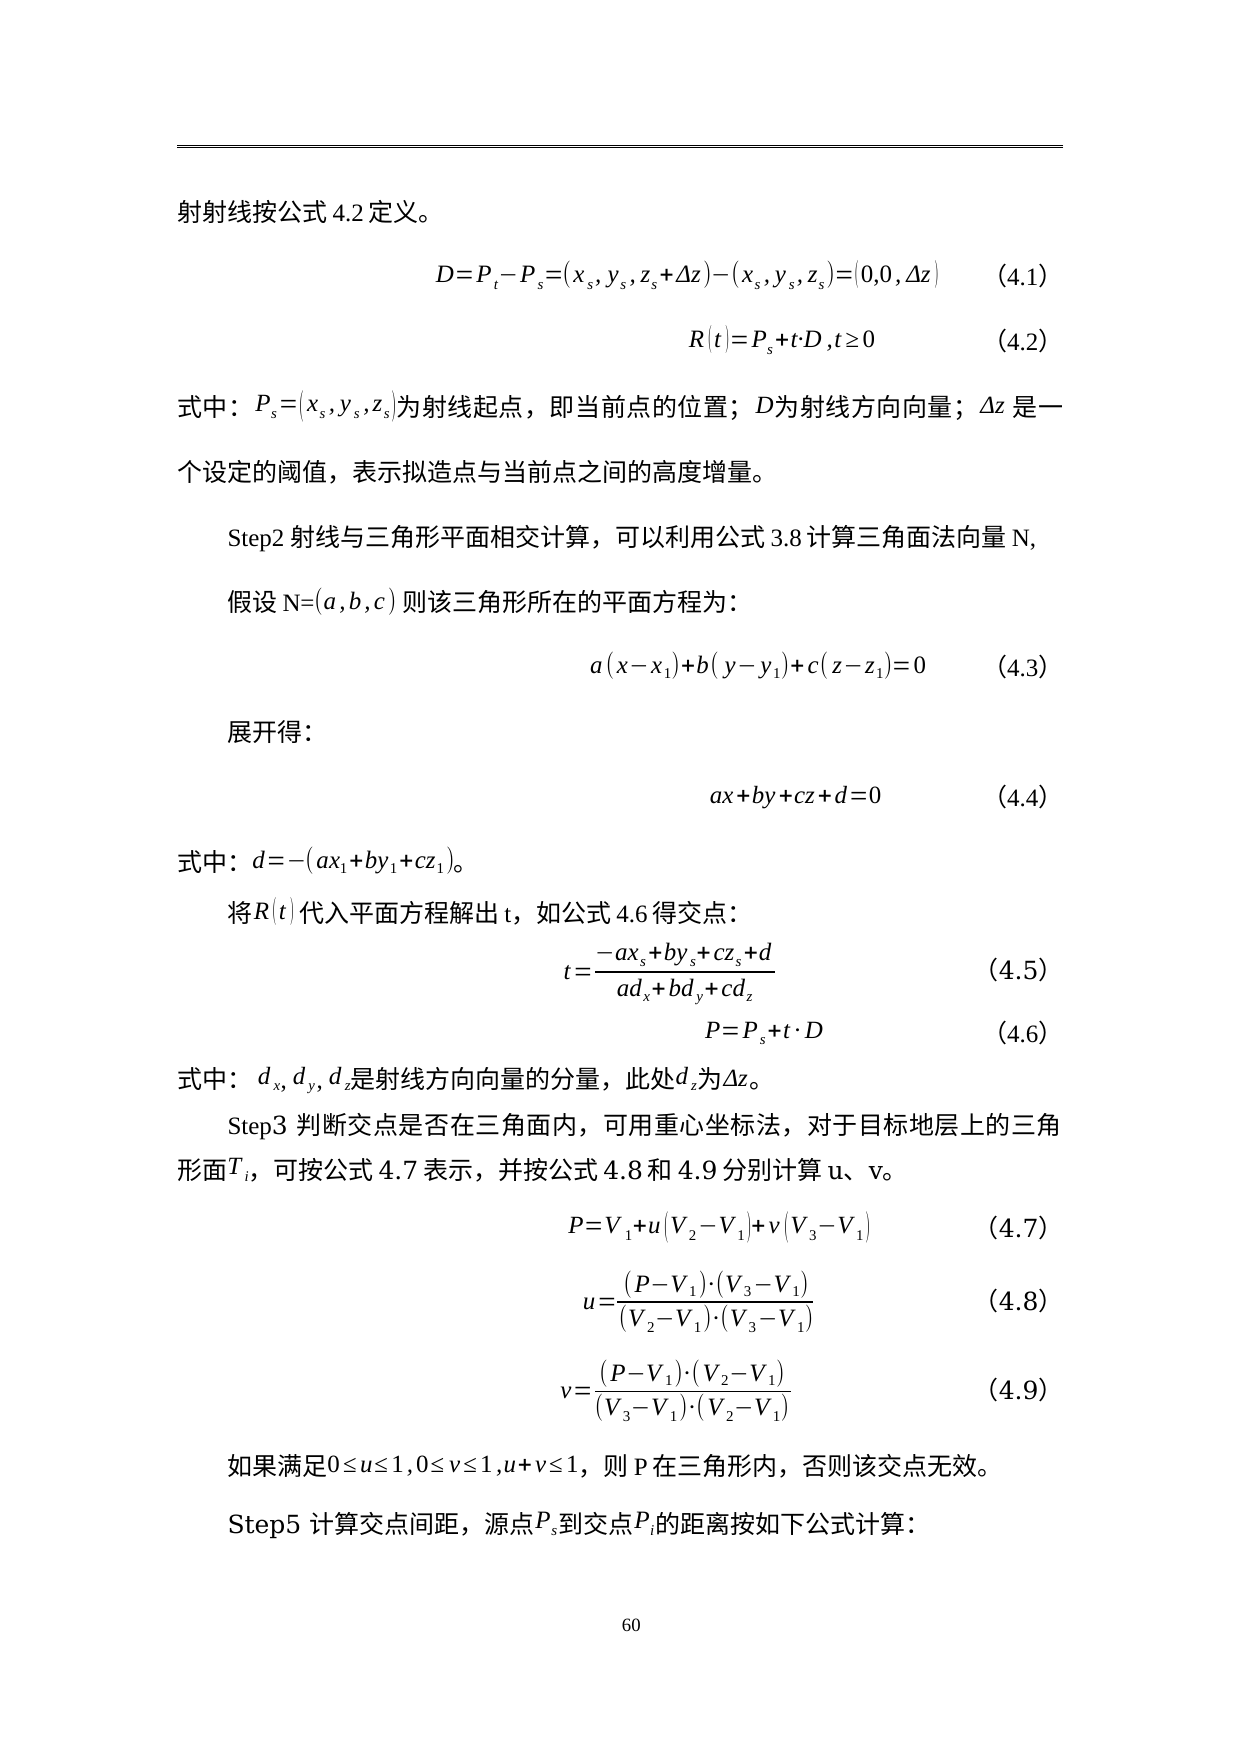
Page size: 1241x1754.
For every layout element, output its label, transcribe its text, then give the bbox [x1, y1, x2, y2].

text （4.8） [177, 1268, 1063, 1336]
text （4.3） [177, 633, 1063, 698]
text Step3 判断交点是否在三角面内，可用重心坐标法，对于目标地层上的三角形面，可按公式4.7表示，并按公式4.8和4.9分别计算u、v。 [177, 1105, 1063, 1187]
text （4.4） [177, 763, 1063, 828]
text （4.9） [177, 1358, 1063, 1425]
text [177, 178, 1063, 243]
text 假设N= 则该三角形所在的平面方程为： [177, 568, 1063, 633]
text 式中： , , 是射线方向向量的分量，此处为。 [177, 1060, 963, 1096]
text Step5 计算交点间距，源点到交点的距离按如下公式计算： [177, 1504, 1063, 1541]
text 展开得： [177, 698, 1063, 763]
text 式中：为射线起点，即当前点的位置；为射线方向向量； 是一个设定的阈值，表示拟造点与当前点之间的高度增量。 [177, 373, 1063, 503]
text （4.7） [177, 1208, 1063, 1247]
text Step2 射线与三角形平面相交计算，可以利用公式3.8计算三角面法向量N, [177, 503, 1063, 568]
text 将 代入平面方程解出t，如公式4.6得交点： [177, 893, 1063, 929]
text 式中：。 [177, 828, 1063, 893]
text 如果满足，则P在三角形内，否则该交点无效。 [177, 1447, 1051, 1483]
text （4.2） [199, 308, 1063, 373]
text （4.6） [177, 1014, 1063, 1051]
text （4.1） [199, 243, 1063, 308]
text （4.5） [177, 938, 1063, 1005]
